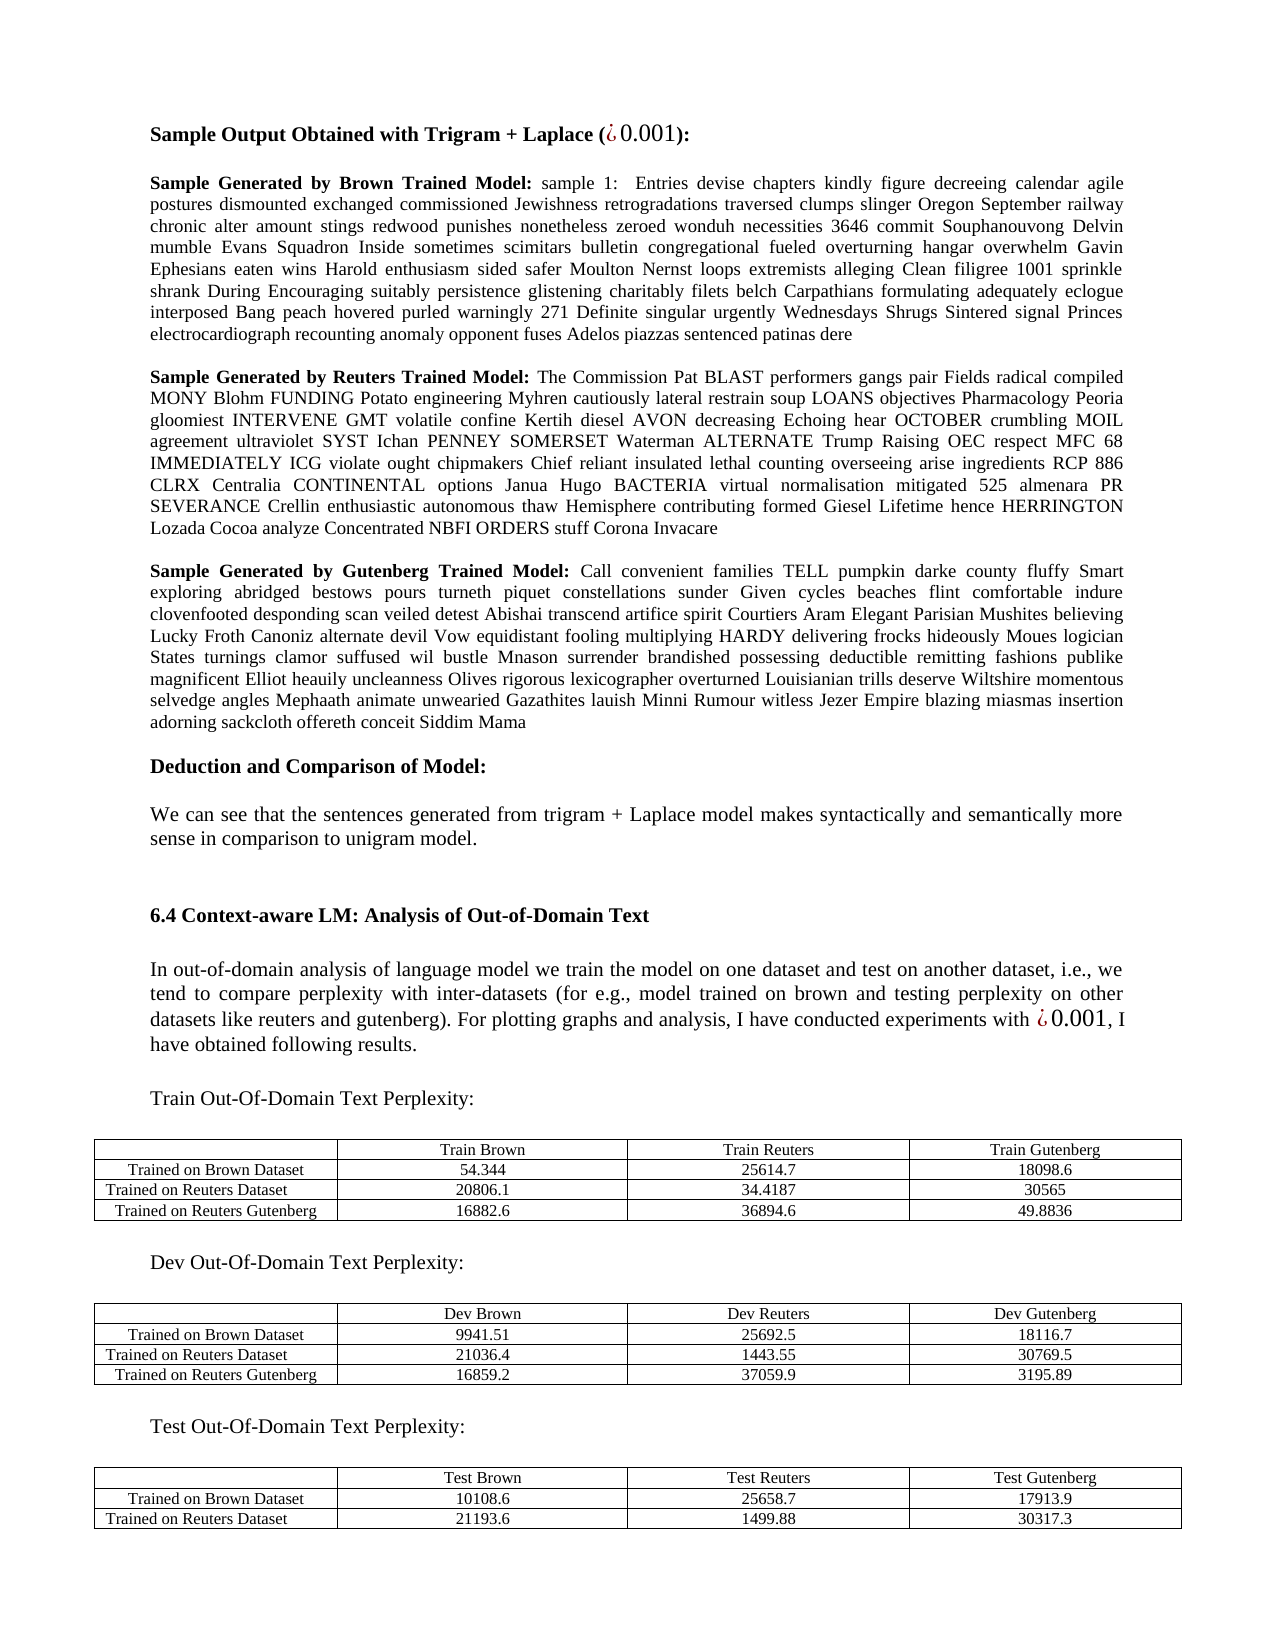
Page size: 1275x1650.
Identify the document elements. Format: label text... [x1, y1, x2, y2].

table_cell Trained on Reuters Gutenberg [95, 1200, 337, 1219]
table_cell 20806.1 [338, 1180, 627, 1199]
table_cell 25692.5 [628, 1324, 909, 1343]
table_cell 16882.6 [338, 1200, 627, 1219]
text In out-of-domain analysis of language model we train the model on one dataset and test on another dataset, i.e., we tend to compare perplexity with inter-datasets (for e.g., model trained on brown and testing perplexity on other datasets like reuters and gutenberg). For plotting graphs and analysis, I have conducted experiments with , I have obtained following results. [150, 957, 1125, 1056]
table_cell 34.4187 [628, 1180, 909, 1199]
table_cell 1499.88 [628, 1509, 909, 1528]
table_cell 36894.6 [628, 1200, 909, 1219]
table_cell Trained on Reuters Dataset [95, 1180, 337, 1199]
table_header Train Reuters [628, 1140, 909, 1159]
text Test Out-Of-Domain Text Perplexity: [150, 1414, 1125, 1438]
text Deduction and Comparison of Model: [150, 754, 1125, 778]
table_header Dev Gutenberg [910, 1304, 1181, 1323]
text 6.4 Context-aware LM: Analysis of Out-of-Domain Text [150, 903, 1125, 927]
table_header Test Gutenberg [910, 1468, 1181, 1487]
table_cell Trained on Brown Dataset [95, 1324, 337, 1343]
table_cell 16859.2 [338, 1365, 627, 1384]
table_header [95, 1468, 337, 1487]
table_cell 1443.55 [628, 1345, 909, 1364]
table_header Train Brown [338, 1140, 627, 1159]
table_header Dev Brown [338, 1304, 627, 1323]
table_cell 21193.6 [338, 1509, 627, 1528]
table_header [95, 1140, 337, 1159]
table_cell 25658.7 [628, 1489, 909, 1508]
table_cell 18098.6 [910, 1160, 1181, 1179]
table_cell 21036.4 [338, 1345, 627, 1364]
text We can see that the sentences generated from trigram + Laplace model makes syntactically and semantically more sense in comparison to unigram model. [150, 802, 1125, 850]
table_cell 37059.9 [628, 1365, 909, 1384]
table_header Dev Reuters [628, 1304, 909, 1323]
table_cell 54.344 [338, 1160, 627, 1179]
text Sample Generated by Reuters Trained Model: The Commission Pat BLAST performers gangs pair Fields radical compiled MONY Blohm FUNDING Potato engineering Myhren cautiously lateral restrain soup LOANS objectives Pharmacology Peoria gloomiest INTERVENE GMT volatile confine Kertih diesel AVON decreasing Echoing hear OCTOBER crumbling MOIL agreement ultraviolet SYST Ichan PENNEY SOMERSET Waterman ALTERNATE Trump Raising OEC respect MFC 68 IMMEDIATELY ICG violate ought chipmakers Chief reliant insulated lethal counting overseeing arise ingredients RCP 886 CLRX Centralia CONTINENTAL options Janua Hugo BACTERIA virtual normalisation mitigated 525 almenara PR SEVERANCE Crellin enthusiastic autonomous thaw Hemisphere contributing formed Giesel Lifetime hence HERRINGTON Lozada Cocoa analyze Concentrated NBFI ORDERS stuff Corona Invacare [150, 366, 1125, 538]
text Sample Output Obtained with Trigram + Laplace (): [150, 120, 1125, 148]
table_cell 30565 [910, 1180, 1181, 1199]
table_header [95, 1304, 337, 1323]
table_cell 18116.7 [910, 1324, 1181, 1343]
table_cell Trained on Reuters Gutenberg [95, 1365, 337, 1384]
table_cell Trained on Reuters Dataset [95, 1345, 337, 1364]
text Train Out-Of-Domain Text Perplexity: [150, 1086, 1125, 1109]
table_cell Trained on Reuters Dataset [95, 1509, 337, 1528]
text Sample Generated by Gutenberg Trained Model: Call convenient families TELL pumpkin darke county fluffy Smart exploring abridged bestows pours turneth piquet constellations sunder Given cycles beaches flint comfortable indure clovenfooted desponding scan veiled detest Abishai transcend artifice spirit Courtiers Aram Elegant Parisian Mushites believing Lucky Froth Canoniz alternate devil Vow equidistant fooling multiplying HARDY delivering frocks hideously Moues logician States turnings clamor suffused wil bustle Mnason surrender brandished possessing deductible remitting fashions publike magnificent Elliot heauily uncleanness Olives rigorous lexicographer overturned Louisianian trills deserve Wiltshire momentous selvedge angles Mephaath animate unwearied Gazathites lauish Minni Rumour witless Jezer Empire blazing miasmas insertion adorning sackcloth offereth conceit Siddim Mama [150, 560, 1125, 732]
table_cell Trained on Brown Dataset [95, 1160, 337, 1179]
table_cell 25614.7 [628, 1160, 909, 1179]
table_header Test Reuters [628, 1468, 909, 1487]
table_cell Trained on Brown Dataset [95, 1489, 337, 1508]
table_header Test Brown [338, 1468, 627, 1487]
table_cell 30317.3 [910, 1509, 1181, 1528]
table_cell 17913.9 [910, 1489, 1181, 1508]
table_header Train Gutenberg [910, 1140, 1181, 1159]
text Dev Out-Of-Domain Text Perplexity: [150, 1250, 1125, 1274]
table_cell 30769.5 [910, 1345, 1181, 1364]
text Sample Generated by Brown Trained Model: sample 1: Entries devise chapters kindly figure decreeing calendar agile postures dismounted exchanged commissioned Jewishness retrogradations traversed clumps slinger Oregon September railway chronic alter amount stings redwood punishes nonetheless zeroed wonduh necessities 3646 commit Souphanouvong Delvin mumble Evans Squadron Inside sometimes scimitars bulletin congregational fueled overturning hangar overwhelm Gavin Ephesians eaten wins Harold enthusiasm sided safer Moulton Nernst loops extremists alleging Clean filigree 1001 sprinkle shrank During Encouraging suitably persistence glistening charitably filets belch Carpathians formulating adequately eclogue interposed Bang peach hovered purled warningly 271 Definite singular urgently Wednesdays Shrugs Sintered signal Princes electrocardiograph recounting anomaly opponent fuses Adelos piazzas sentenced patinas dere [150, 172, 1125, 344]
table_cell 49.8836 [910, 1200, 1181, 1219]
table_cell 10108.6 [338, 1489, 627, 1508]
table_cell 9941.51 [338, 1324, 627, 1343]
table_cell 3195.89 [910, 1365, 1181, 1384]
